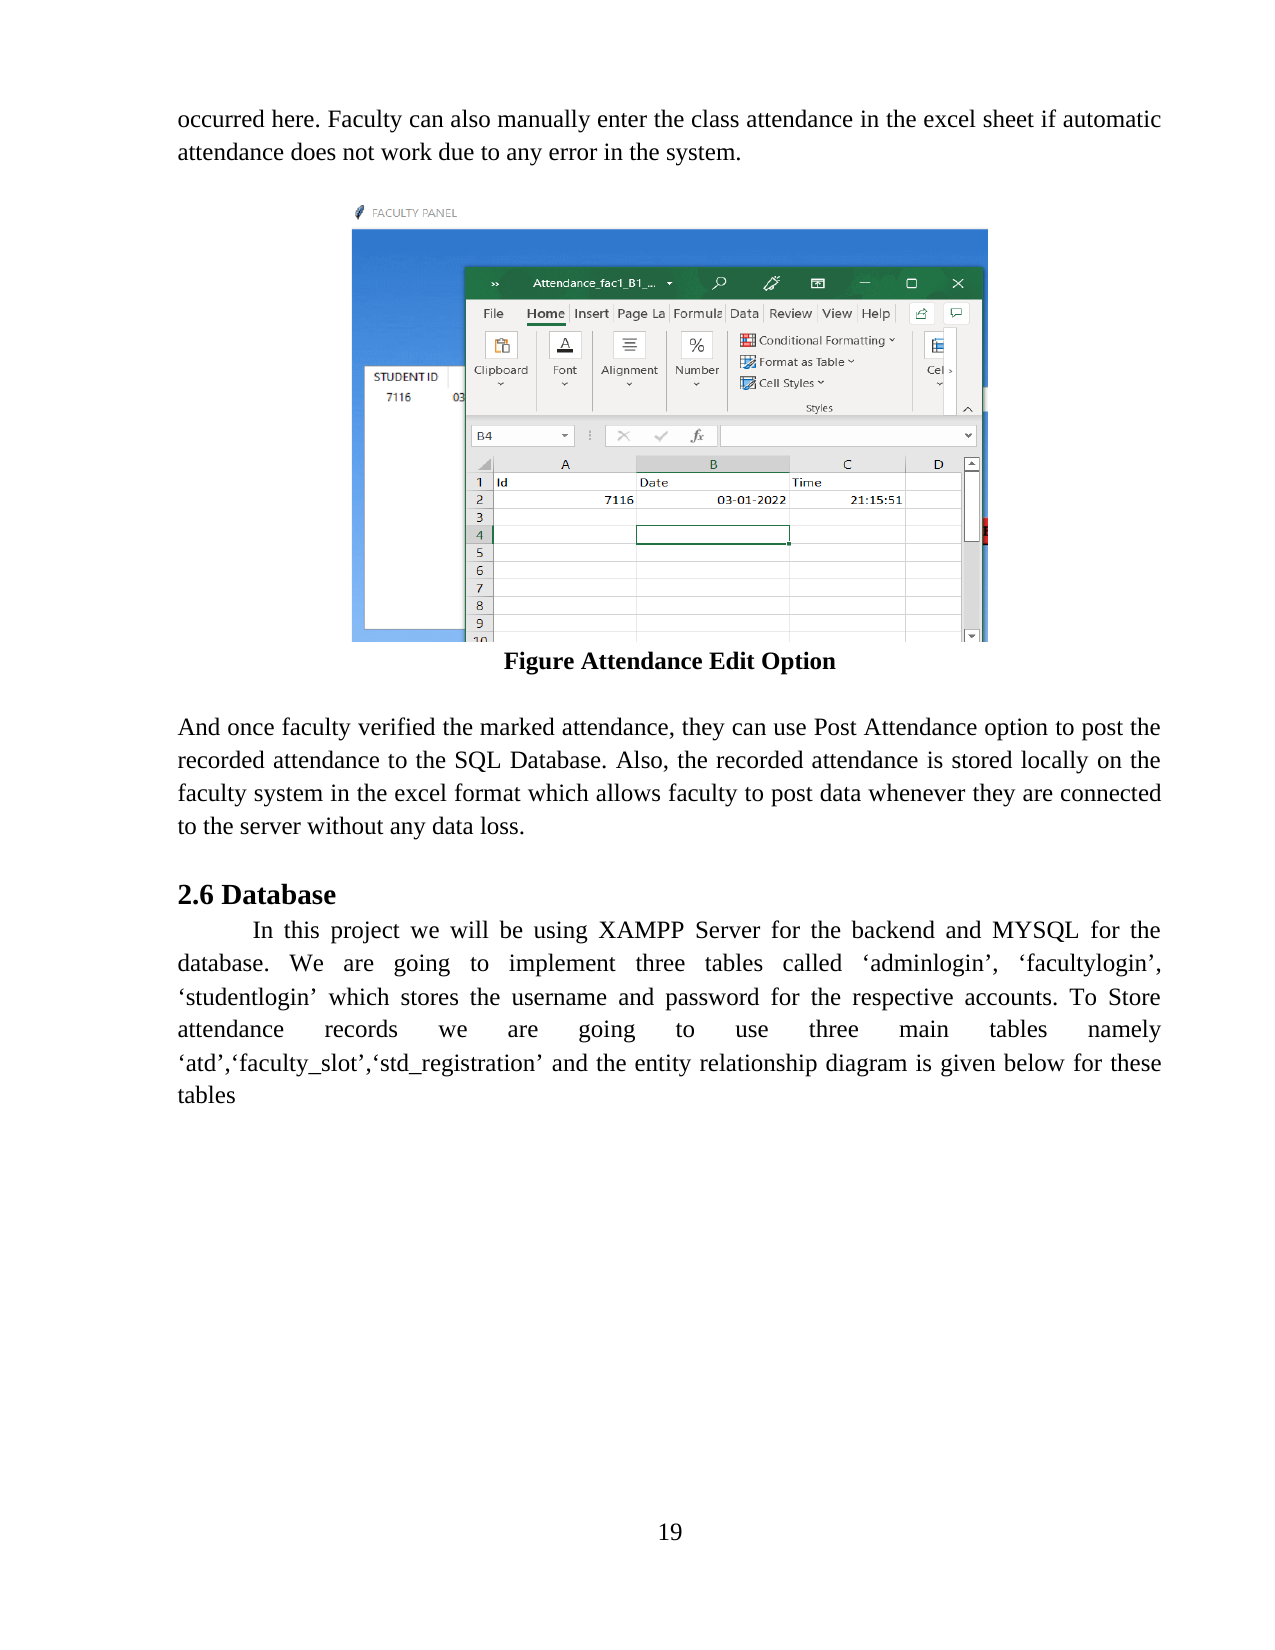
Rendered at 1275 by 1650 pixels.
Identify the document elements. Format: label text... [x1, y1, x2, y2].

text In this project we will be using XAMPP Server for the backend and MYSQL for the database. We are going to implement three tables called ‘adminlogin’, ‘facultylogin’, ‘studentlogin’ which stores the username and password for the respective accounts. To Store attendance records we are going to use three main tables namely ‘atd’,‘faculty_slot’,‘std_registration’ and the entity relationship diagram is given below for these tables [177, 916, 1162, 1109]
picture [351, 202, 988, 642]
text Figure Attendance Edit Option [177, 646, 1162, 674]
text And once faculty verified the marked attendance, they can use Post Attendance option to post the recorded attendance to the SQL Database. Also, the recorded attendance is stored locally on the faculty system in the excel format which allows faculty to post data whenever they are connected to the server without any data loss. [177, 712, 1162, 840]
text 2.6 Database [177, 877, 1162, 911]
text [177, 104, 1162, 166]
